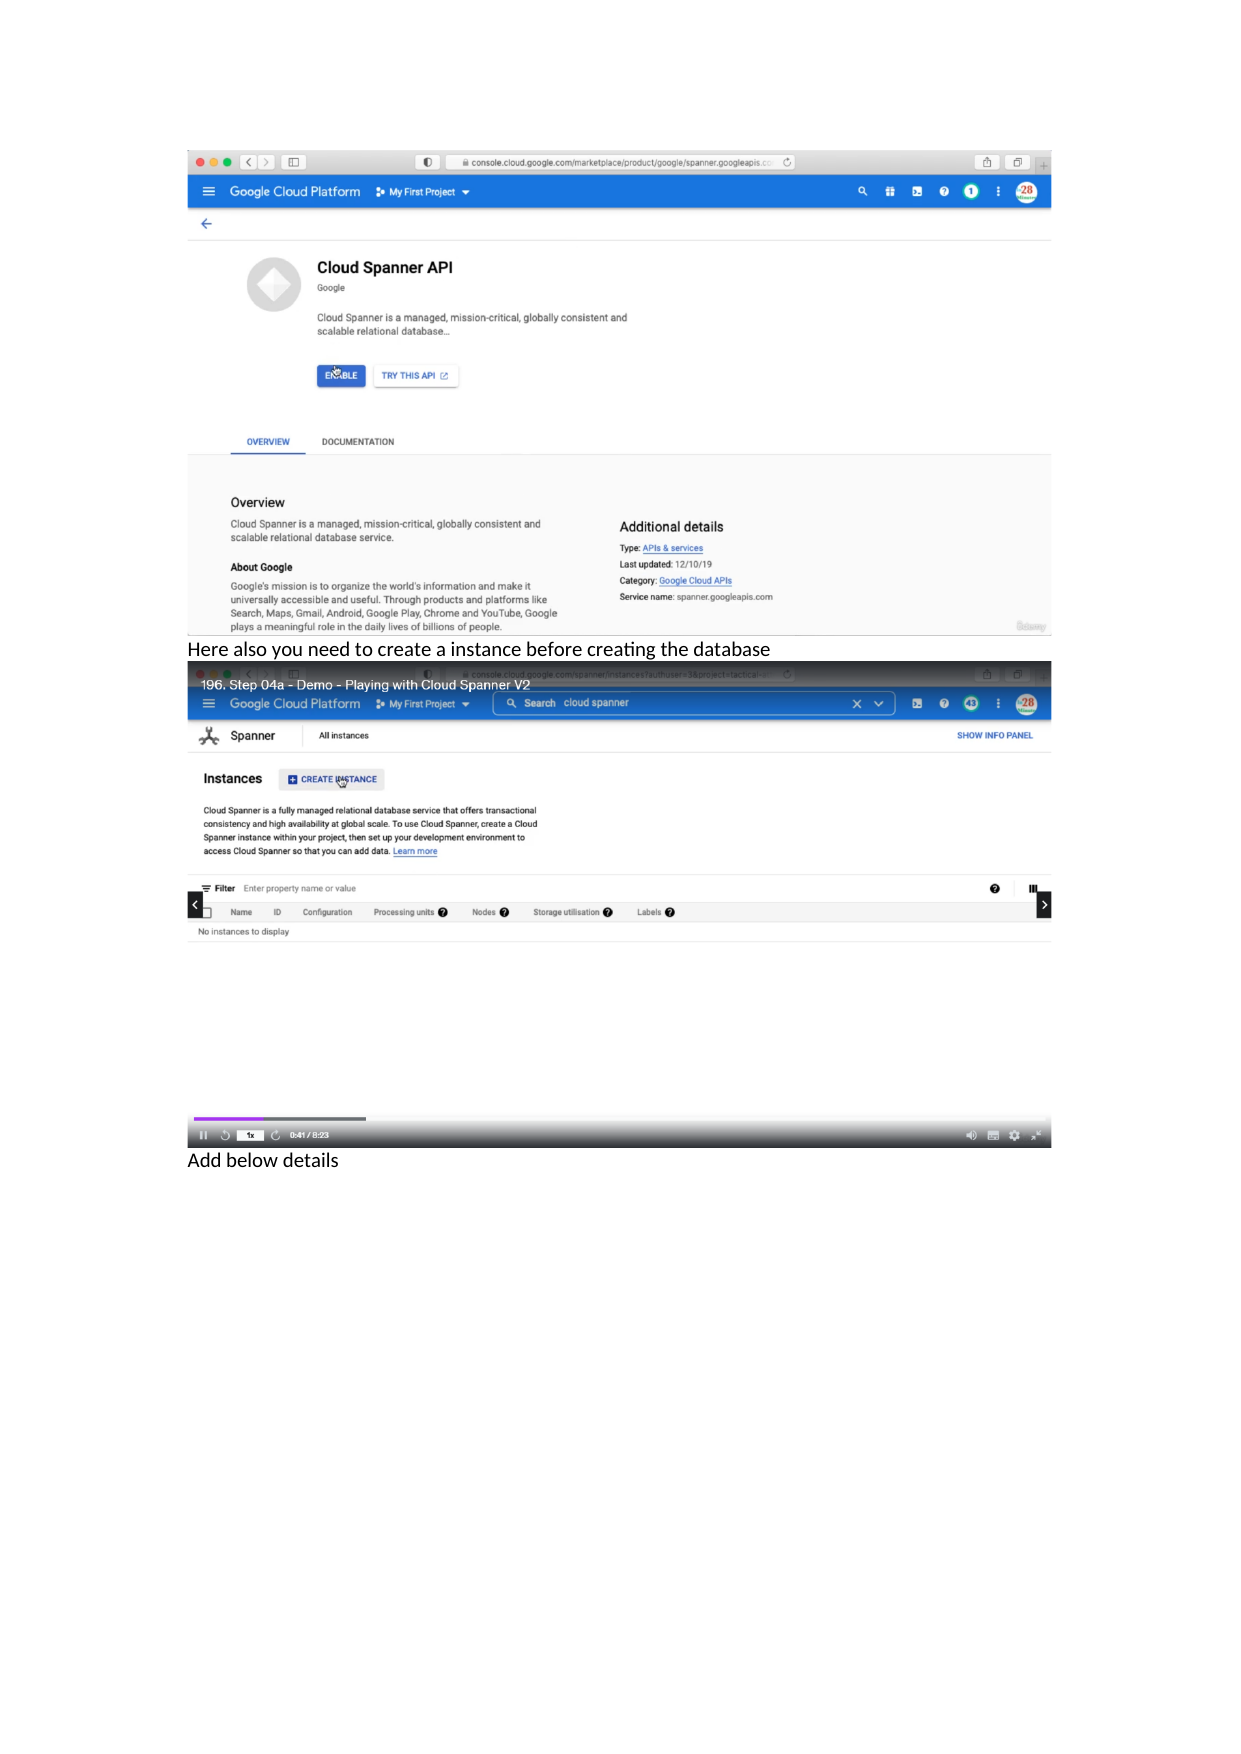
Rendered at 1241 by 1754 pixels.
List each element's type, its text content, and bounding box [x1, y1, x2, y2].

picture [187, 661, 1052, 1148]
text Here also you need to create a instance before creating the database [187, 636, 1053, 661]
picture [187, 150, 1052, 636]
text Add below details [187, 1147, 1053, 1173]
